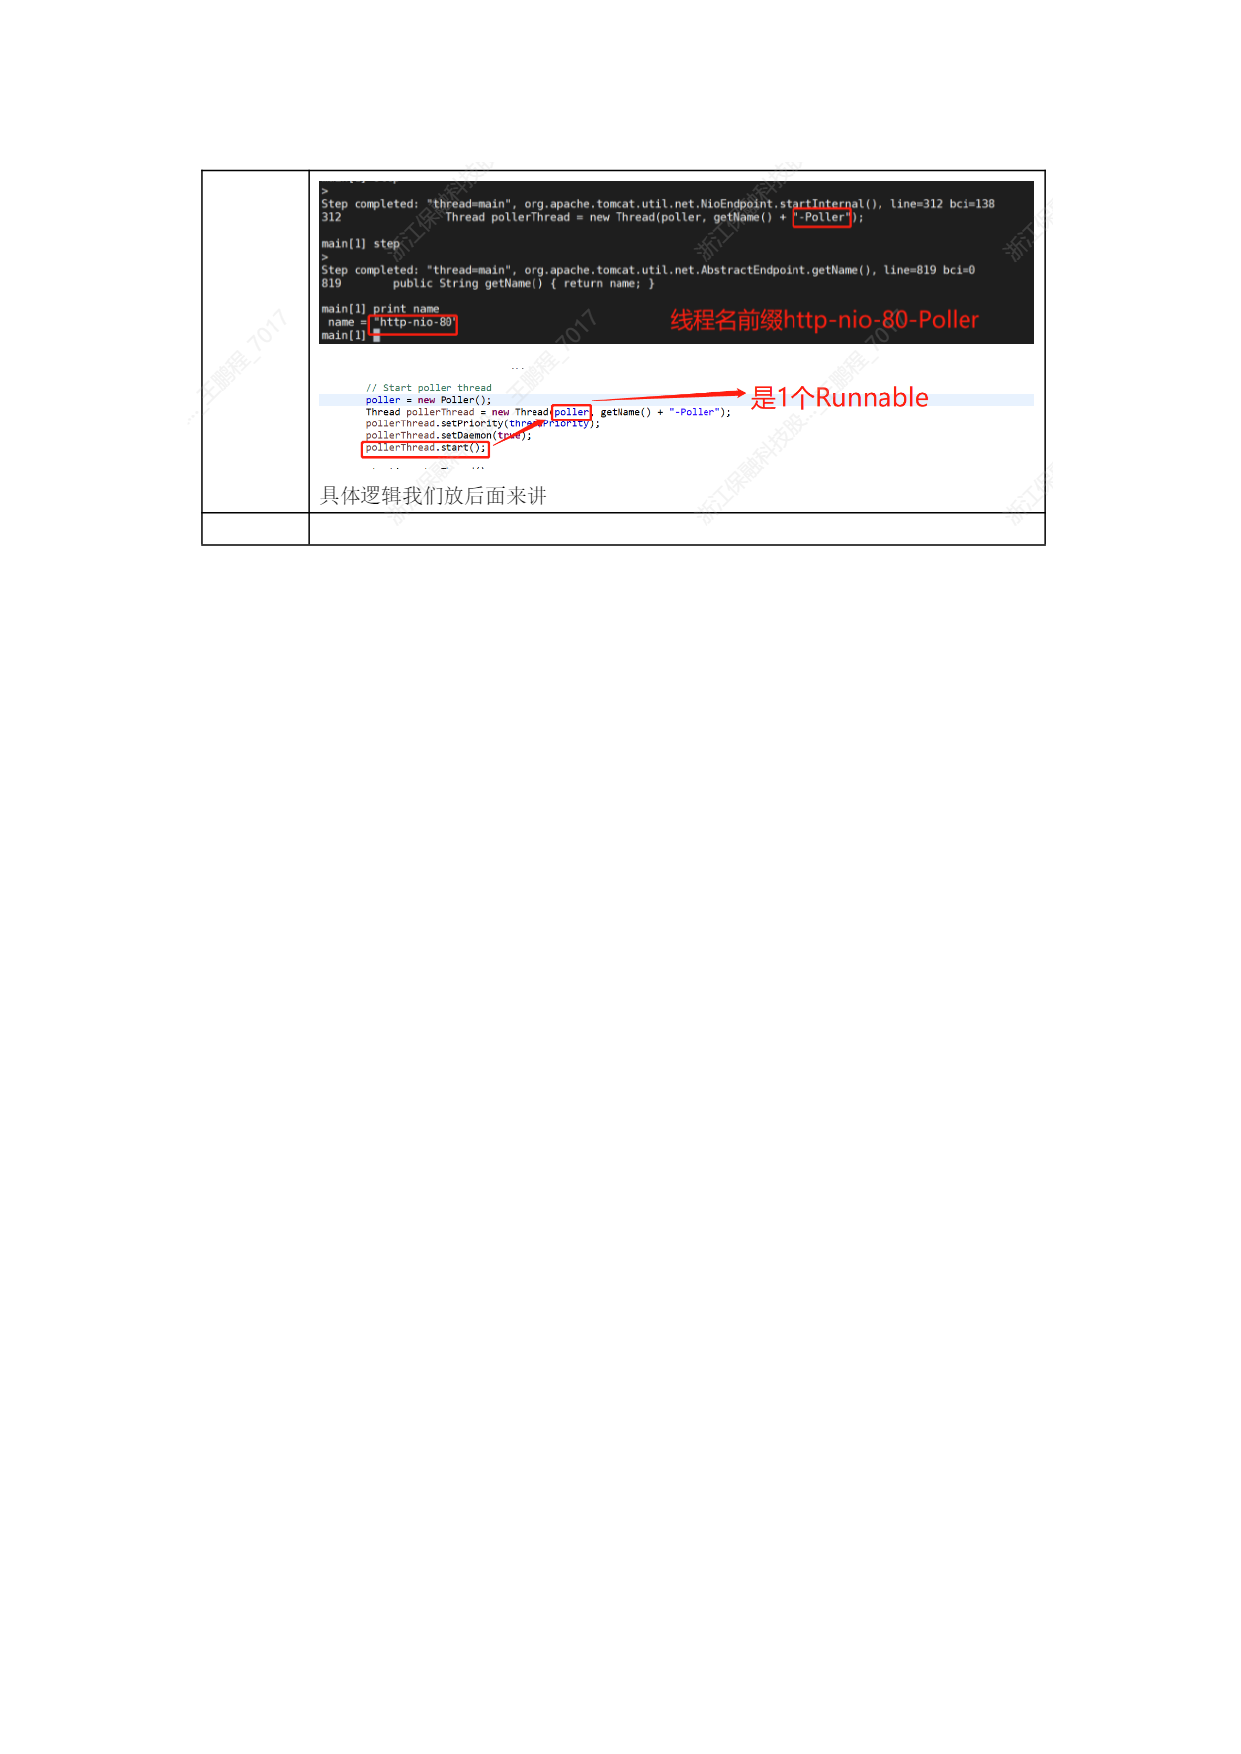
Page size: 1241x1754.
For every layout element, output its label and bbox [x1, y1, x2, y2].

picture [187, 162, 1053, 550]
